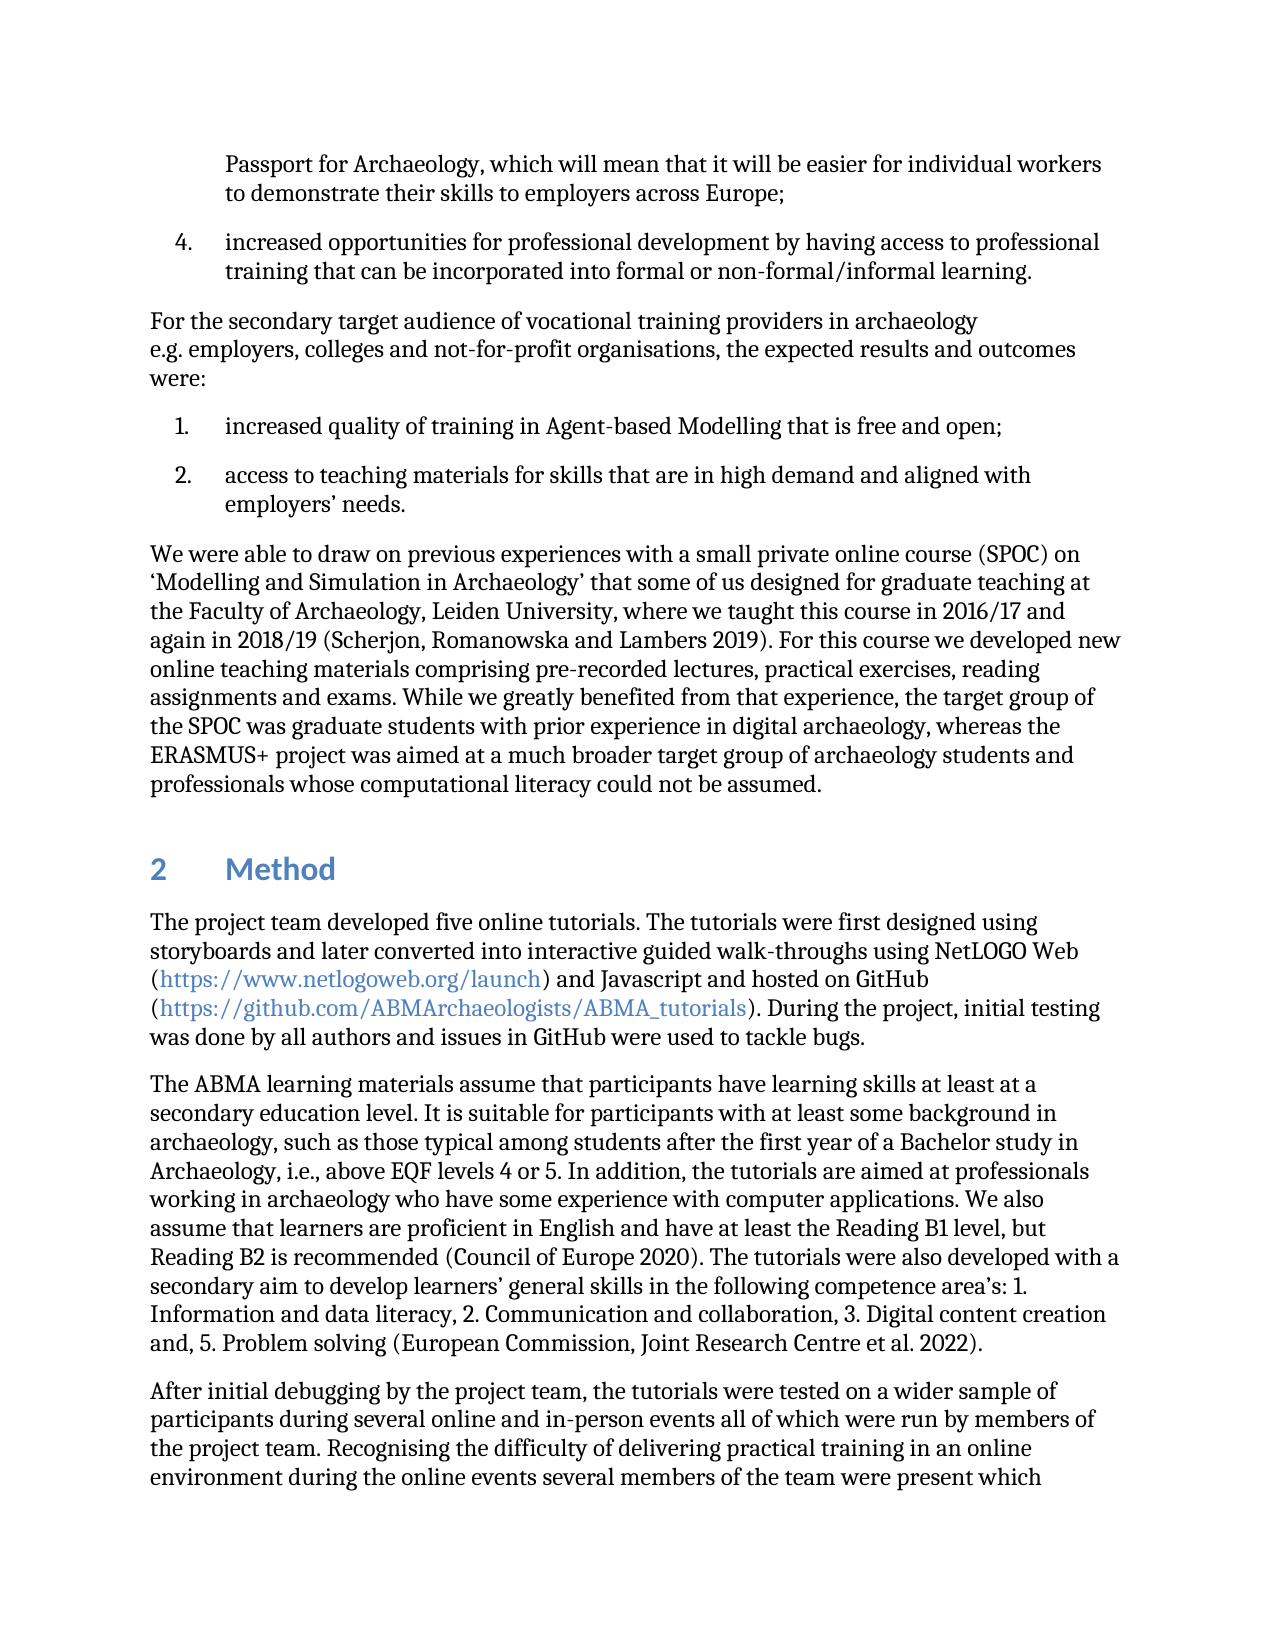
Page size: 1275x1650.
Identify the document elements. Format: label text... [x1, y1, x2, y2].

subtitle 2 Method [150, 848, 1125, 889]
text The ABMA learning materials assume that participants have learning skills at least at a secondary education level. It is suitable for participants with at least some background in archaeology, such as those typical among students after the first year of a Bachelor study in Archaeology, i.e., above EQF levels 4 or 5. In addition, the tutorials are aimed at professionals working in archaeology who have some experience with computer applications. We also assume that learners are proficient in English and have at least the Reading B1 level, but Reading B2 is recommended (Council of Europe 2020). The tutorials were also developed with a secondary aim to develop learners’ general skills in the following competence area’s: 1. Information and data literacy, 2. Communication and collaboration, 3. Digital content creation and, 5. Problem solving (European Commission, Joint Research Centre et al. 2022). [150, 1070, 1125, 1358]
list increased quality of training in Agent-based Modelling that is free and open; [175, 412, 1125, 440]
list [175, 150, 1125, 207]
list increased opportunities for professional development by having access to professional training that can be incorporated into formal or non-formal/informal learning. [175, 228, 1125, 286]
text For the secondary target audience of vocational training providers in archaeology e.g. employers, colleges and not-for-profit organisations, the expected results and outcomes were: [150, 307, 1125, 393]
text We were able to draw on previous experiences with a small private online course (SPOC) on ‘Modelling and Simulation in Archaeology’ that some of us designed for graduate teaching at the Faculty of Archaeology, Leiden University, where we taught this course in 2016/17 and again in 2018/19 (Scherjon, Romanowska and Lambers 2019). For this course we developed new online teaching materials comprising pre-recorded lectures, practical exercises, reading assignments and exams. While we greatly benefited from that experience, the target group of the SPOC was graduate students with prior experience in digital archaeology, whereas the ERASMUS+ project was aimed at a much broader target group of archaeology students and professionals whose computational literacy could not be assumed. [150, 539, 1125, 798]
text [150, 1377, 1125, 1492]
list access to teaching materials for skills that are in high demand and aligned with employers’ needs. [175, 461, 1125, 519]
text The project team developed five online tutorials. The tutorials were first designed using storyboards and later converted into interactive guided walk-throughs using NetLOGO Web (https://www.netlogoweb.org/launch) and Javascript and hosted on GitHub (https://github.com/ABMArchaeologists/ABMA_tutorials). During the project, initial testing was done by all authors and issues in GitHub were used to tackle bugs. [150, 908, 1125, 1052]
